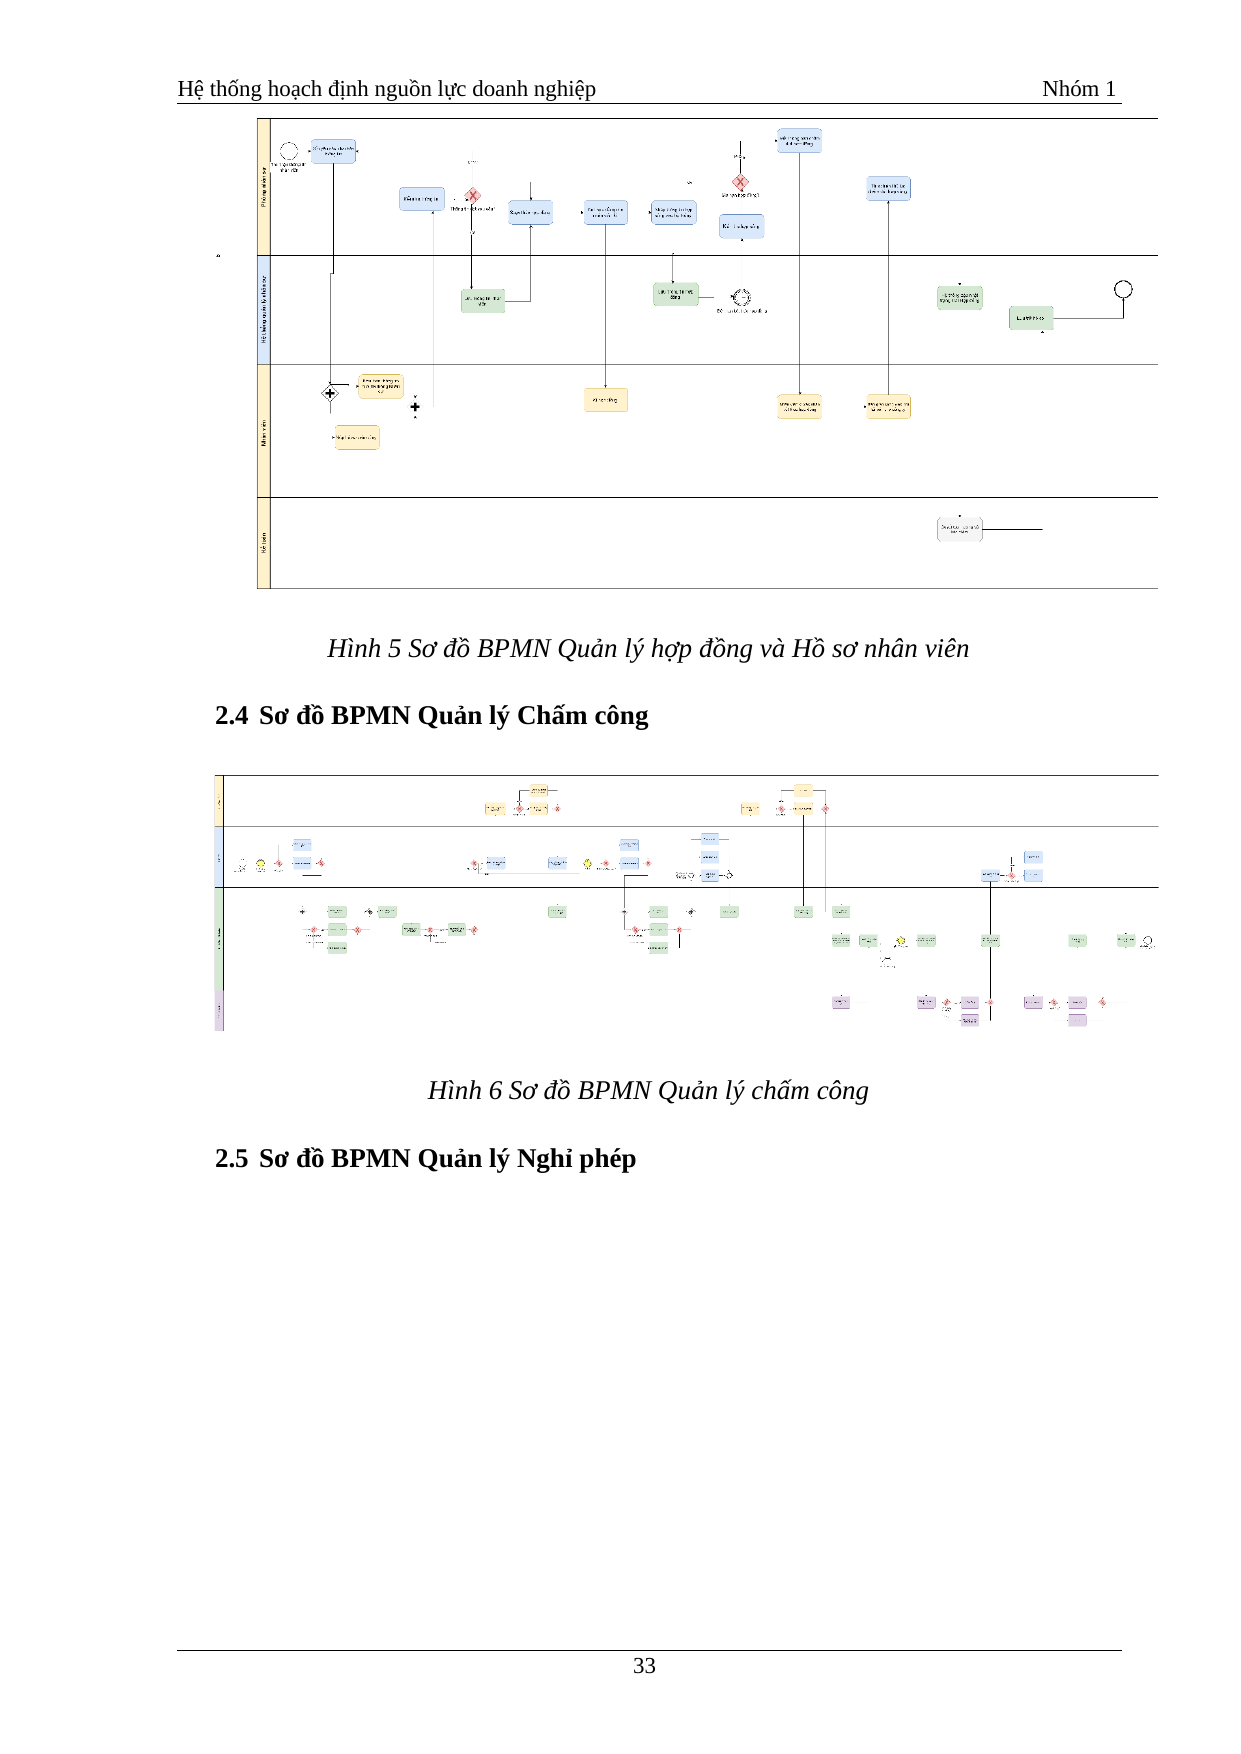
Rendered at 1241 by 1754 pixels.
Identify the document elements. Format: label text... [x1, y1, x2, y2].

text Hình 5 Sơ đồ BPMN Quản lý hợp đồng và Hồ sơ nhân viên [177, 632, 1122, 663]
text Hình 6 Sơ đồ BPMN Quản lý chấm công [177, 1074, 1122, 1106]
picture [214, 118, 1158, 589]
list Sơ đồ BPMN Quản lý Chấm công [215, 699, 1122, 730]
picture [214, 775, 1159, 1031]
list Sơ đồ BPMN Quản lý Nghỉ phép [215, 1142, 1122, 1173]
